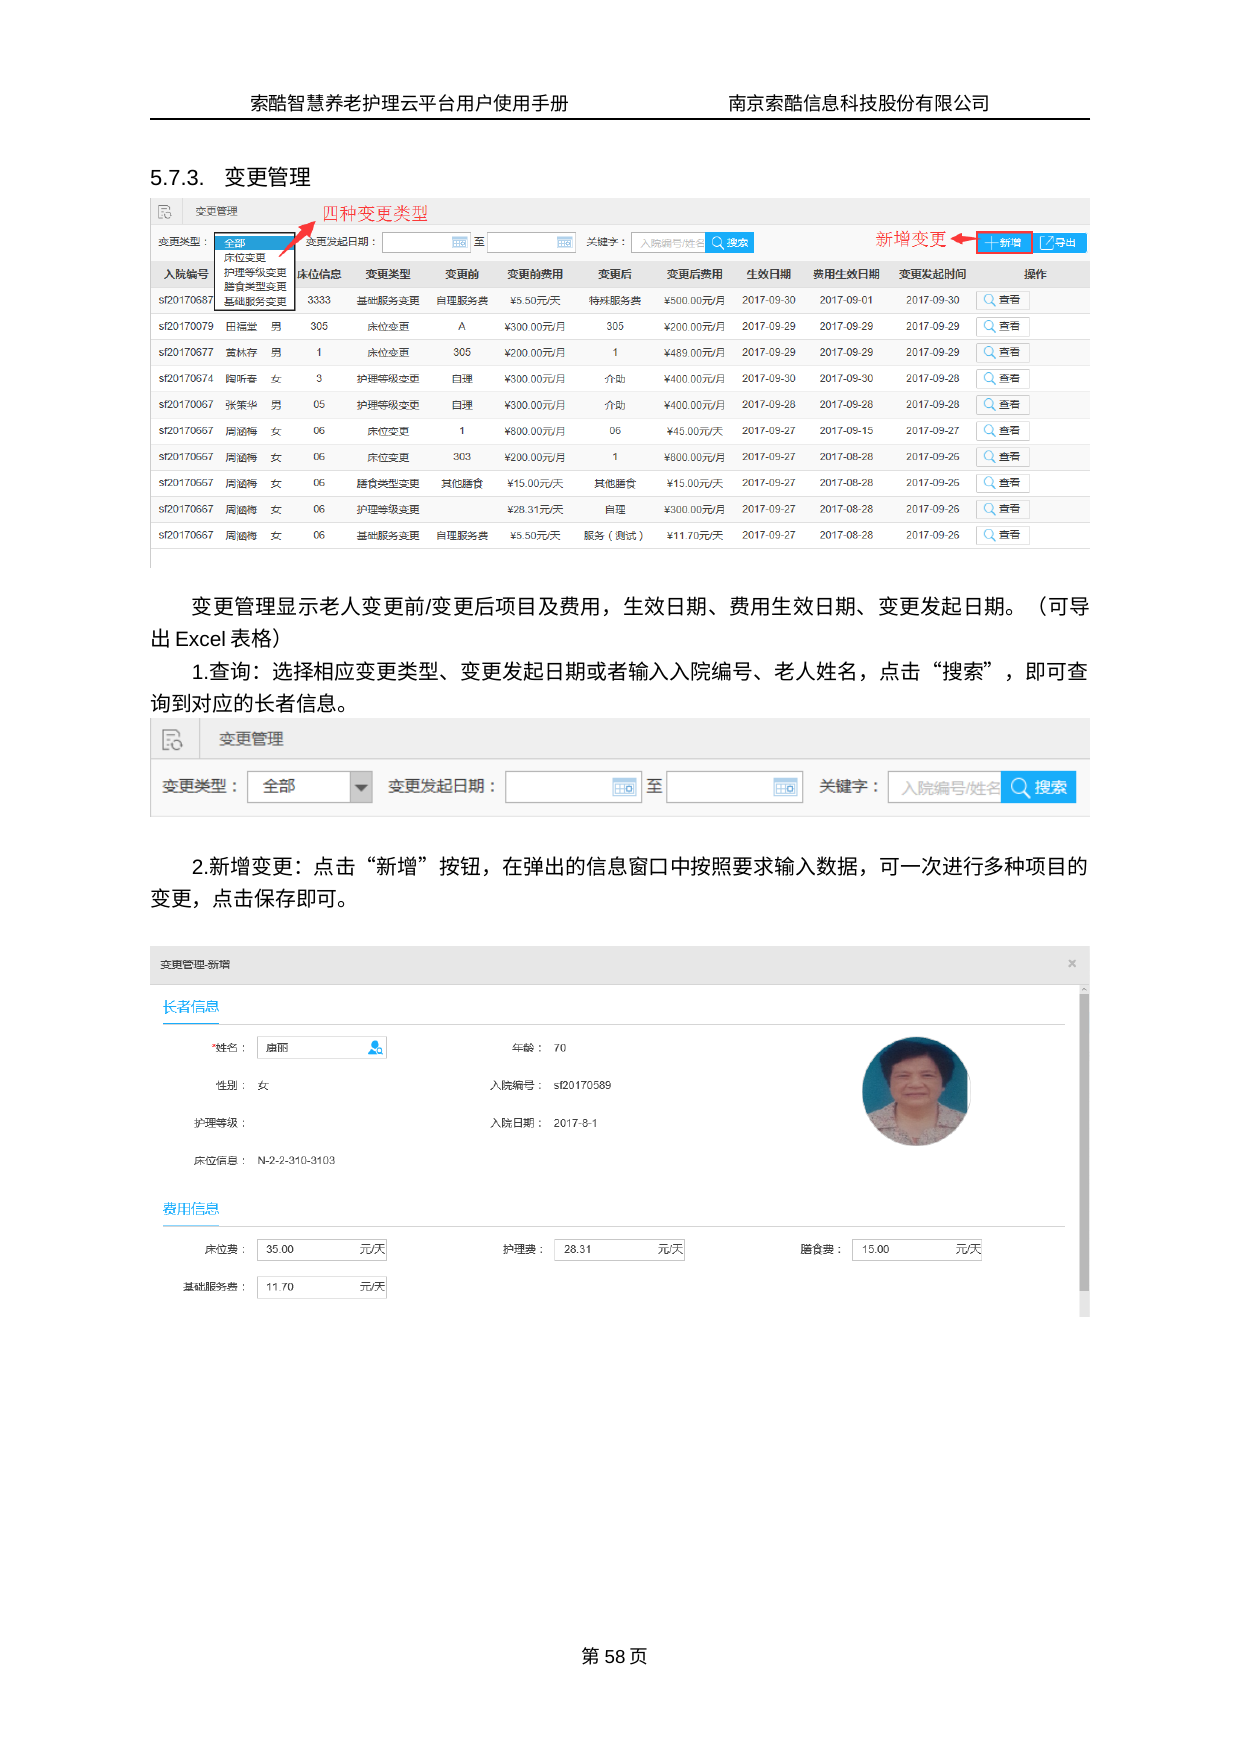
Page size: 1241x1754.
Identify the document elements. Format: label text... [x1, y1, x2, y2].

text 1.查询：选择相应变更类型、变更发起日期或者输入入院编号、老人姓名，点击“搜索”，即可查询到对应的长者信息。 [150, 654, 1090, 718]
text 2.新增变更：点击“新增”按钮，在弹出的信息窗口中按照要求输入数据，可一次进行多种项目的变更，点击保存即可。 [150, 849, 1090, 914]
picture [150, 946, 1090, 1317]
text 变更管理显示老人变更前/变更后项目及费用，生效日期、费用生效日期、变更发起日期。（可导出Excel表格） [150, 589, 1090, 654]
picture [150, 198, 1090, 568]
picture [150, 718, 1090, 817]
subtitle 变更管理 [150, 160, 1090, 192]
